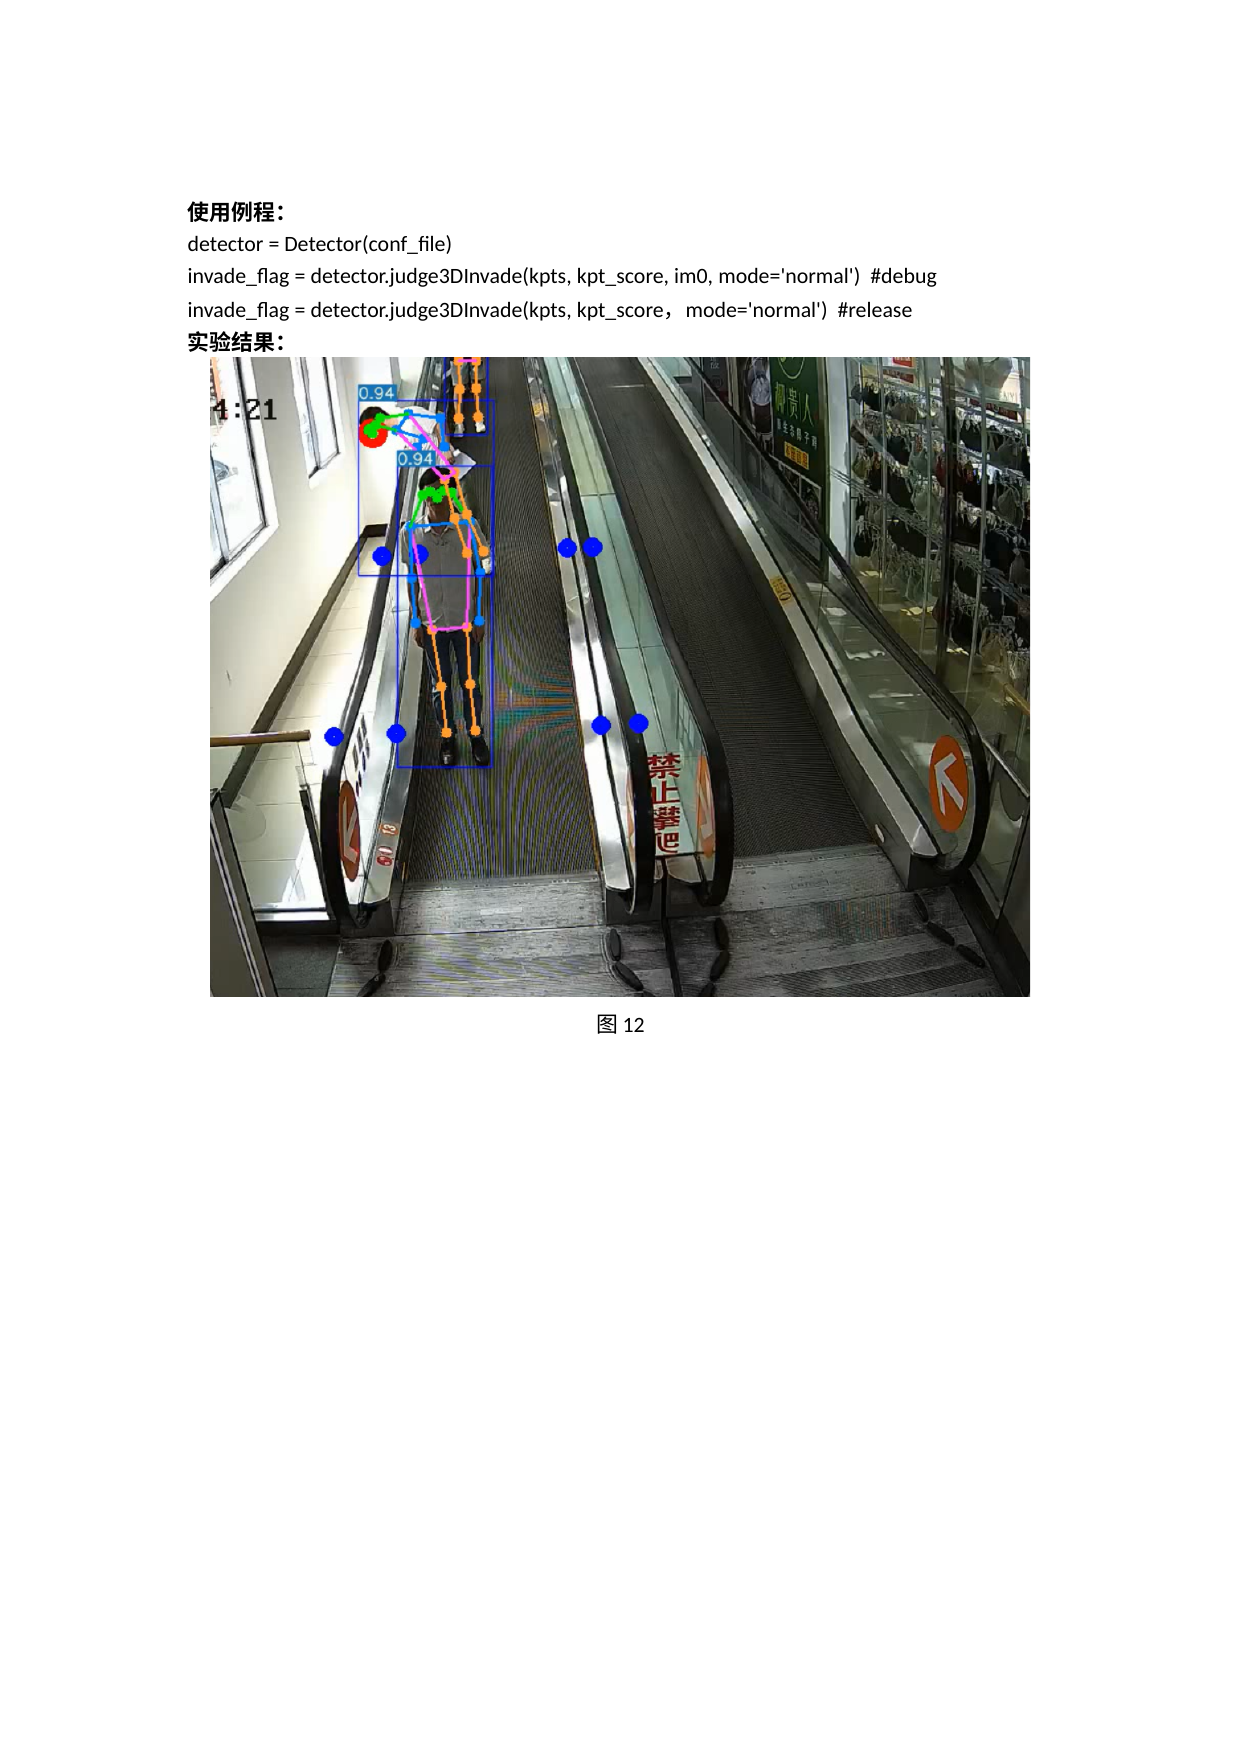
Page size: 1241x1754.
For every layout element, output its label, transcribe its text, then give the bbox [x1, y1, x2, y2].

text detector = Detector(conf_file) [187, 227, 1053, 259]
text invade_flag = detector.judge3DInvade(kpts, kpt_score，mode='normal') #release [187, 292, 1053, 324]
text 实验结果： [187, 324, 1053, 357]
text 使用例程： [187, 194, 1053, 227]
text invade_flag = detector.judge3DInvade(kpts, kpt_score, im0, mode='normal') #debug [187, 259, 1053, 292]
text 图12 [187, 1007, 1053, 1039]
picture [210, 357, 1031, 997]
